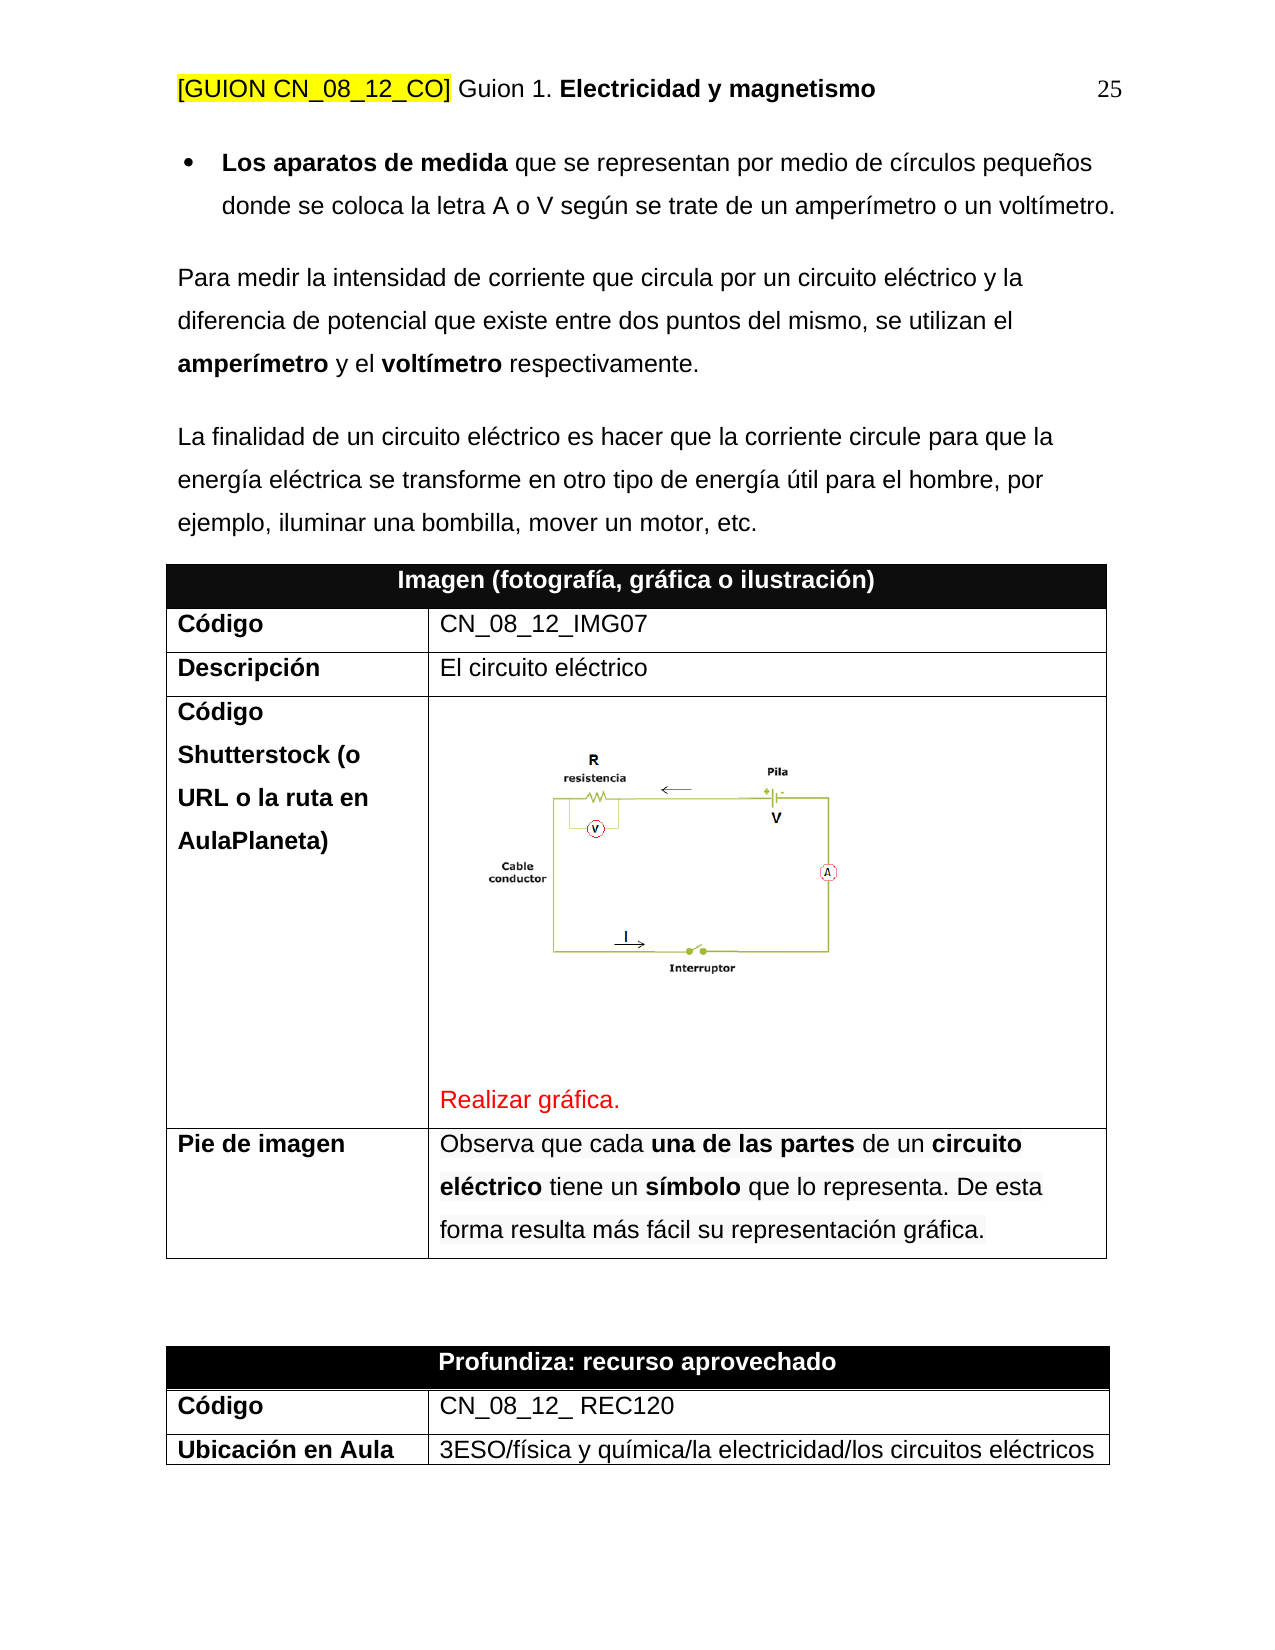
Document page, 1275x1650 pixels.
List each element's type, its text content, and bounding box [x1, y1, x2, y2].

table_header Profundiza: recurso aprovechado [167, 1347, 1109, 1389]
table_cell Realizar gráfica. [429, 697, 1106, 1128]
table_cell El circuito eléctrico [429, 653, 1106, 696]
picture [482, 738, 843, 978]
list Los aparatos de medida que se representan por medio de círculos pequeños donde se coloca la letra A o V según se trate de un amperímetro o un voltímetro. [184, 148, 1122, 219]
table_cell Código [167, 1391, 428, 1434]
table_cell CN_08_12_ REC120 [429, 1391, 1109, 1434]
table_cell CN_08_12_IMG07 [429, 609, 1106, 652]
table_cell Código [167, 609, 428, 652]
table_cell Observa que cada una de las partes de un circuito eléctrico tiene un símbolo que lo representa. De esta forma resulta más fácil su representación gráfica. [429, 1129, 1106, 1258]
table_cell Pie de imagen [167, 1129, 428, 1258]
text Para medir la intensidad de corriente que circula por un circuito eléctrico y la diferencia de potencial que existe entre dos puntos del mismo, se utilizan el amperímetro y el voltímetro respectivamente. [177, 263, 1122, 378]
table_header Imagen (fotografía, gráfica o ilustración) [167, 565, 1106, 608]
table_cell Código Shutterstock (o URL o la ruta en AulaPlaneta) [167, 697, 428, 1128]
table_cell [429, 1435, 1109, 1463]
text La finalidad de un circuito eléctrico es hacer que la corriente circule para que la energía eléctrica se transforme en otro tipo de energía útil para el hombre, por ejemplo, iluminar una bombilla, mover un motor, etc. [177, 422, 1122, 537]
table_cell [167, 1435, 428, 1463]
table_cell Descripción [167, 653, 428, 696]
